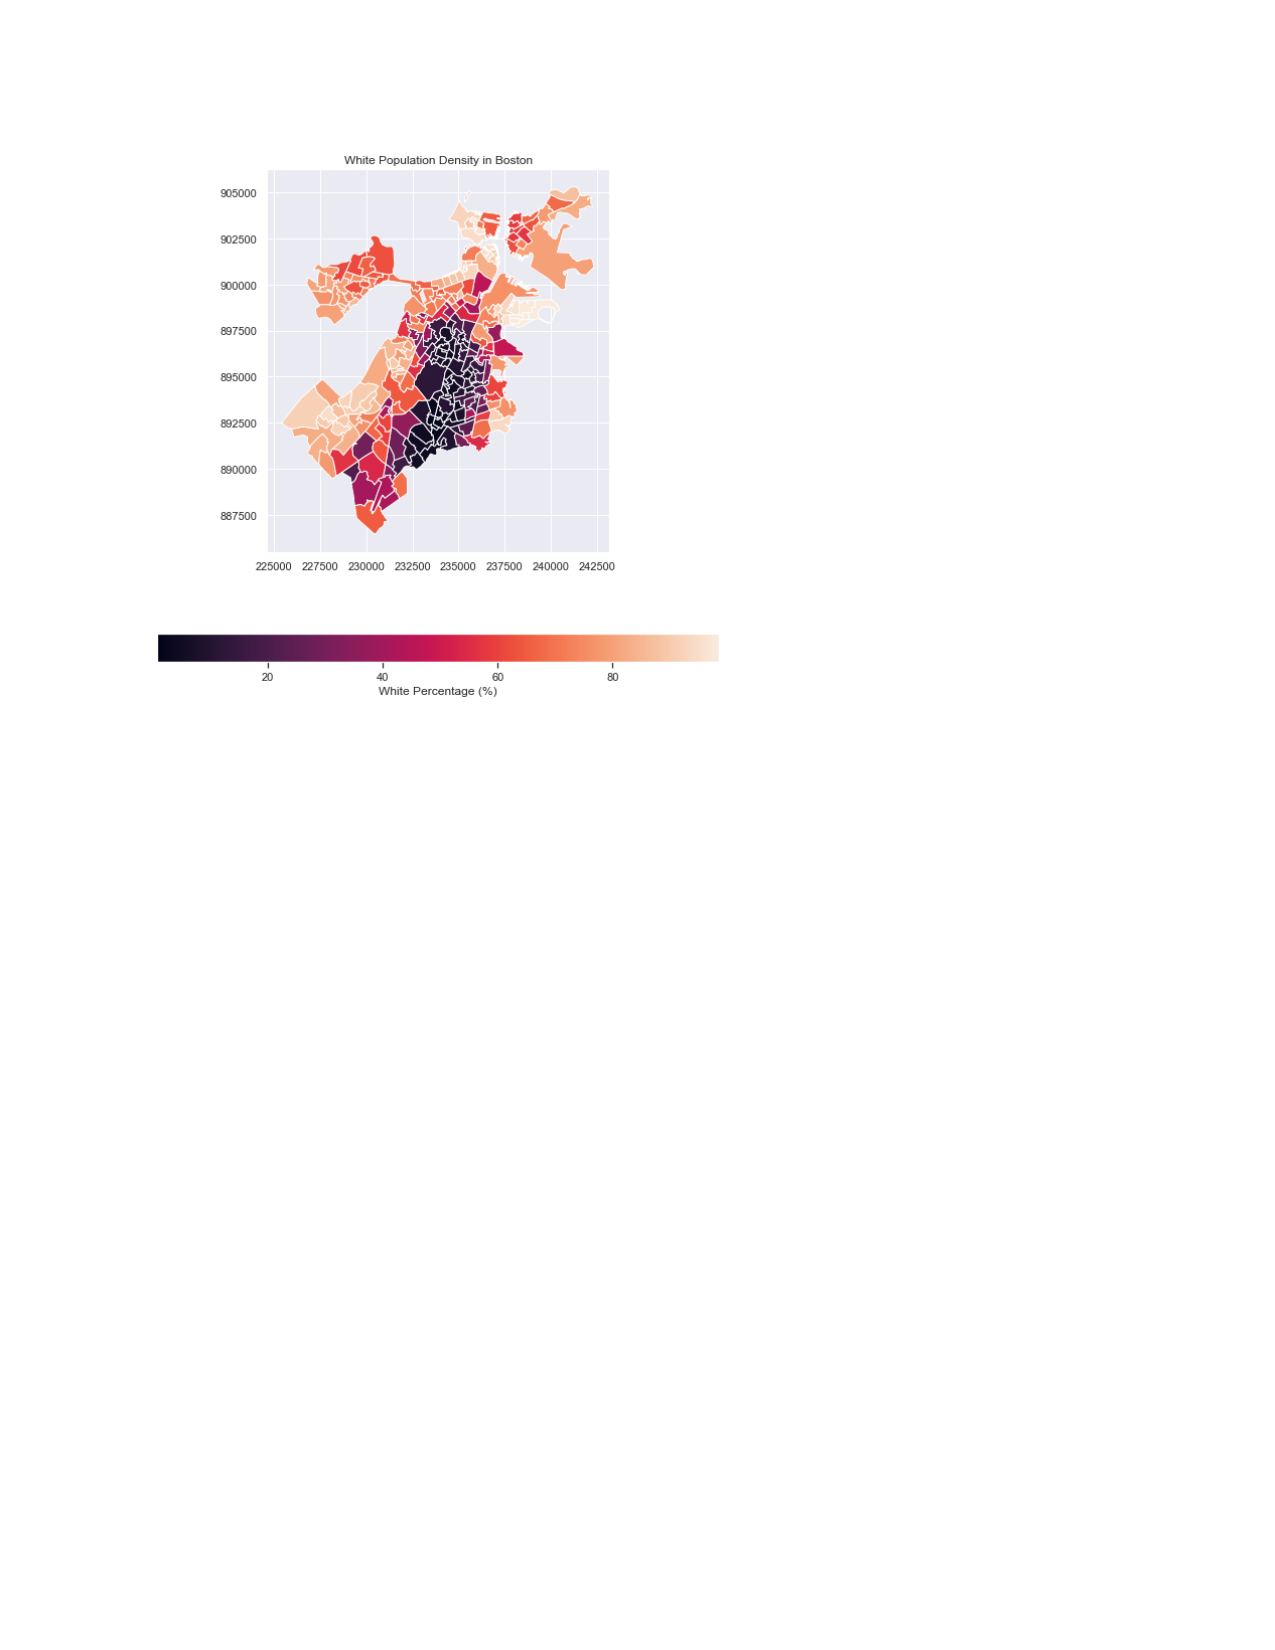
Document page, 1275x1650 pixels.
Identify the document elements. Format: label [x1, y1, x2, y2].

picture [150, 150, 726, 703]
